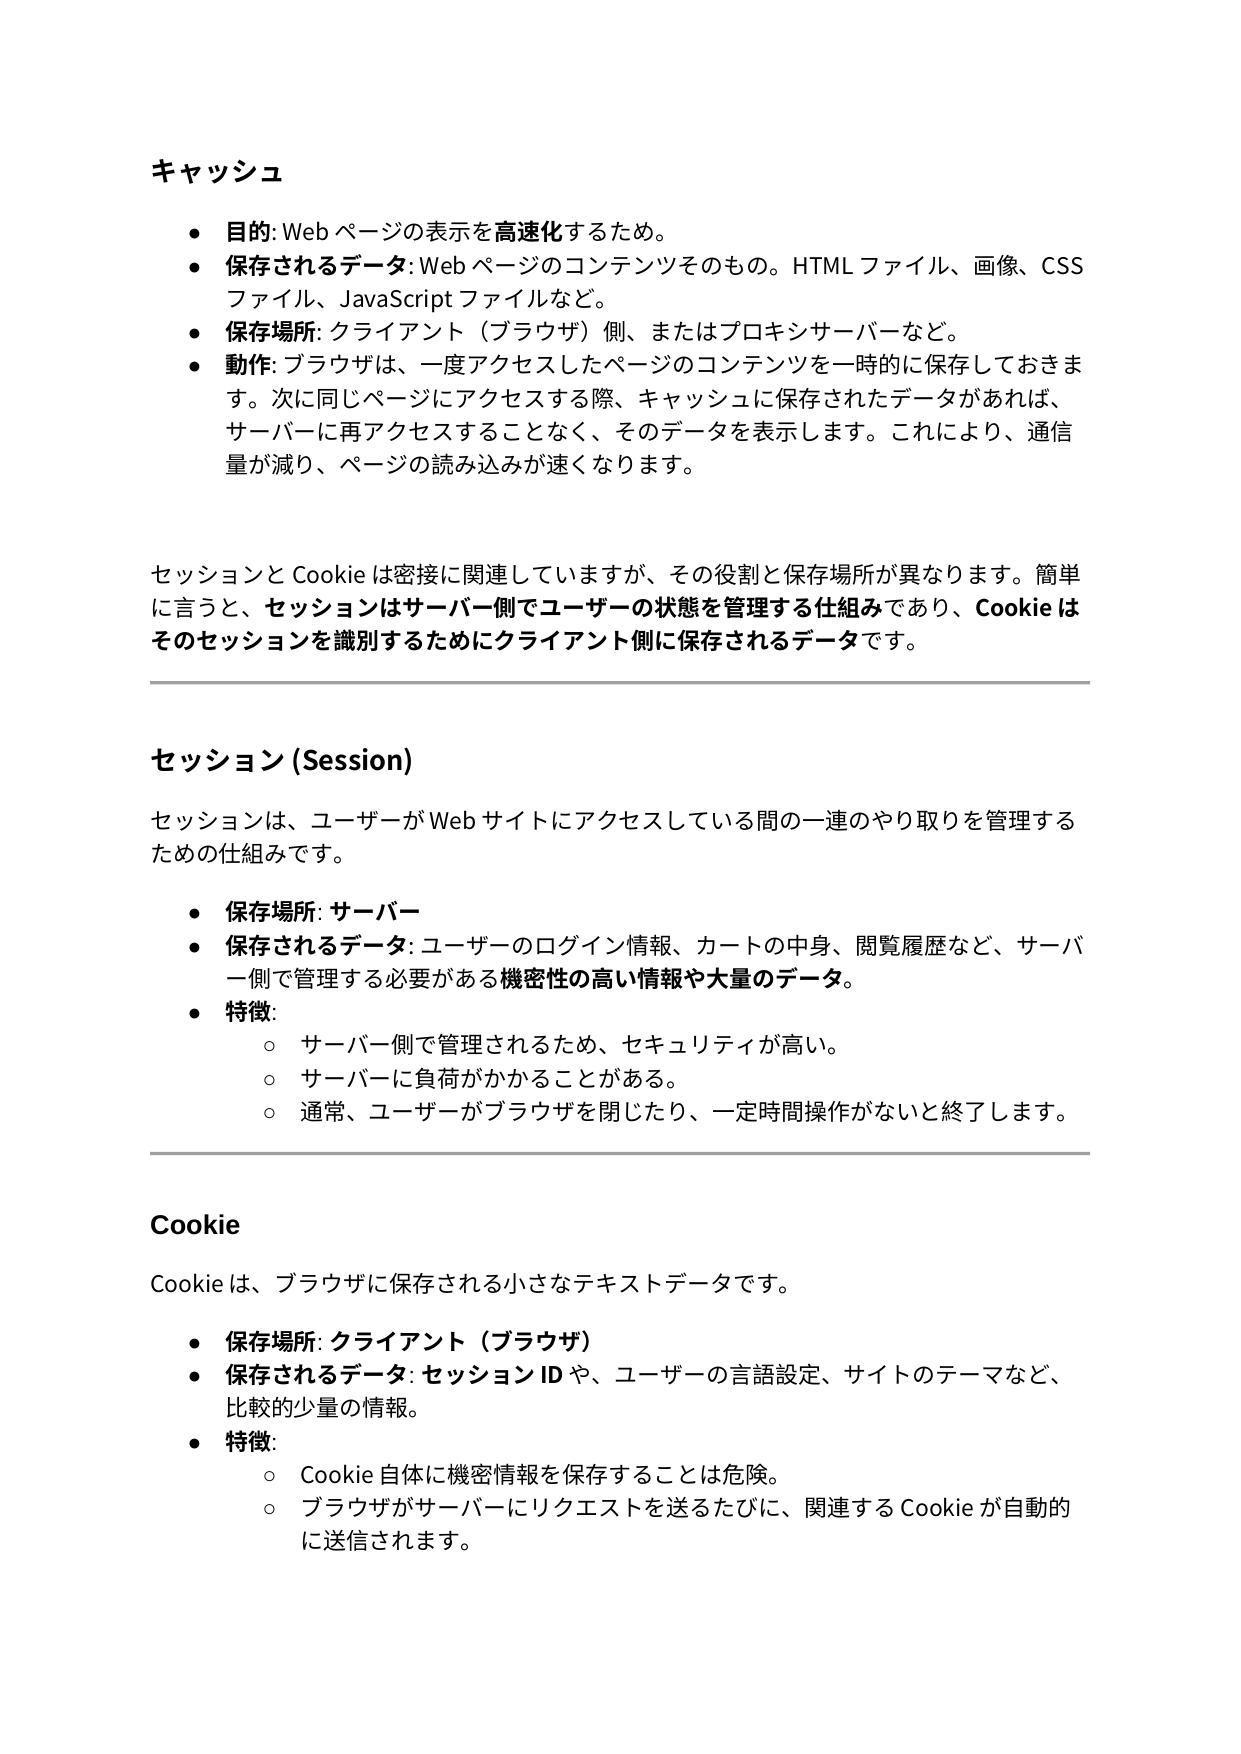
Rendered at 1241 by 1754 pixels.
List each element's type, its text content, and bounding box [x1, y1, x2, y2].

text セッションは、ユーザーがWebサイトにアクセスしている間の一連のやり取りを管理するための仕組みです。 [150, 803, 1090, 869]
list 通常、ユーザーがブラウザを閉じたり、一定時間操作がないと終了します。 [262, 1094, 1090, 1127]
list 保存されるデータ: ユーザーのログイン情報、カートの中身、閲覧履歴など、サーバー側で管理する必要がある機密性の高い情報や大量のデータ。 [187, 927, 1090, 994]
list 目的: Webページの表示を高速化するため。 [187, 214, 1090, 247]
list 保存場所: クライアント（ブラウザ）側、またはプロキシサーバーなど。 [187, 314, 1090, 347]
list ブラウザがサーバーにリクエストを送るたびに、関連するCookieが自動的に送信されます。 [262, 1490, 1090, 1556]
list 保存されるデータ: Webページのコンテンツそのもの。HTMLファイル、画像、CSSファイル、JavaScriptファイルなど。 [187, 247, 1090, 314]
list 保存場所: サーバー [187, 894, 1090, 927]
subtitle キャッシュ [150, 150, 1090, 189]
list 保存場所: クライアント（ブラウザ） [187, 1324, 1090, 1357]
list Cookie自体に機密情報を保存することは危険。 [262, 1457, 1090, 1490]
list サーバーに負荷がかかることがある。 [262, 1060, 1090, 1094]
text Cookieは、ブラウザに保存される小さなテキストデータです。 [150, 1266, 1090, 1299]
subtitle セッション (Session) [150, 738, 1090, 778]
list サーバー側で管理されるため、セキュリティが高い。 [262, 1027, 1090, 1060]
text セッションとCookieは密接に関連していますが、その役割と保存場所が異なります。簡単に言うと、セッションはサーバー側でユーザーの状態を管理する仕組みであり、Cookieはそのセッションを識別するためにクライアント側に保存されるデータです。 [150, 556, 1090, 656]
subtitle Cookie [150, 1209, 1090, 1241]
list 動作: ブラウザは、一度アクセスしたページのコンテンツを一時的に保存しておきます。次に同じページにアクセスする際、キャッシュに保存されたデータがあれば、サーバーに再アクセスすることなく、そのデータを表示します。これにより、通信量が減り、ページの読み込みが速くなります。 [187, 347, 1090, 480]
list 保存されるデータ: セッションIDや、ユーザーの言語設定、サイトのテーマなど、比較的少量の情報。 [187, 1357, 1090, 1423]
list 特徴: [187, 994, 1090, 1027]
list 特徴: [187, 1423, 1090, 1457]
